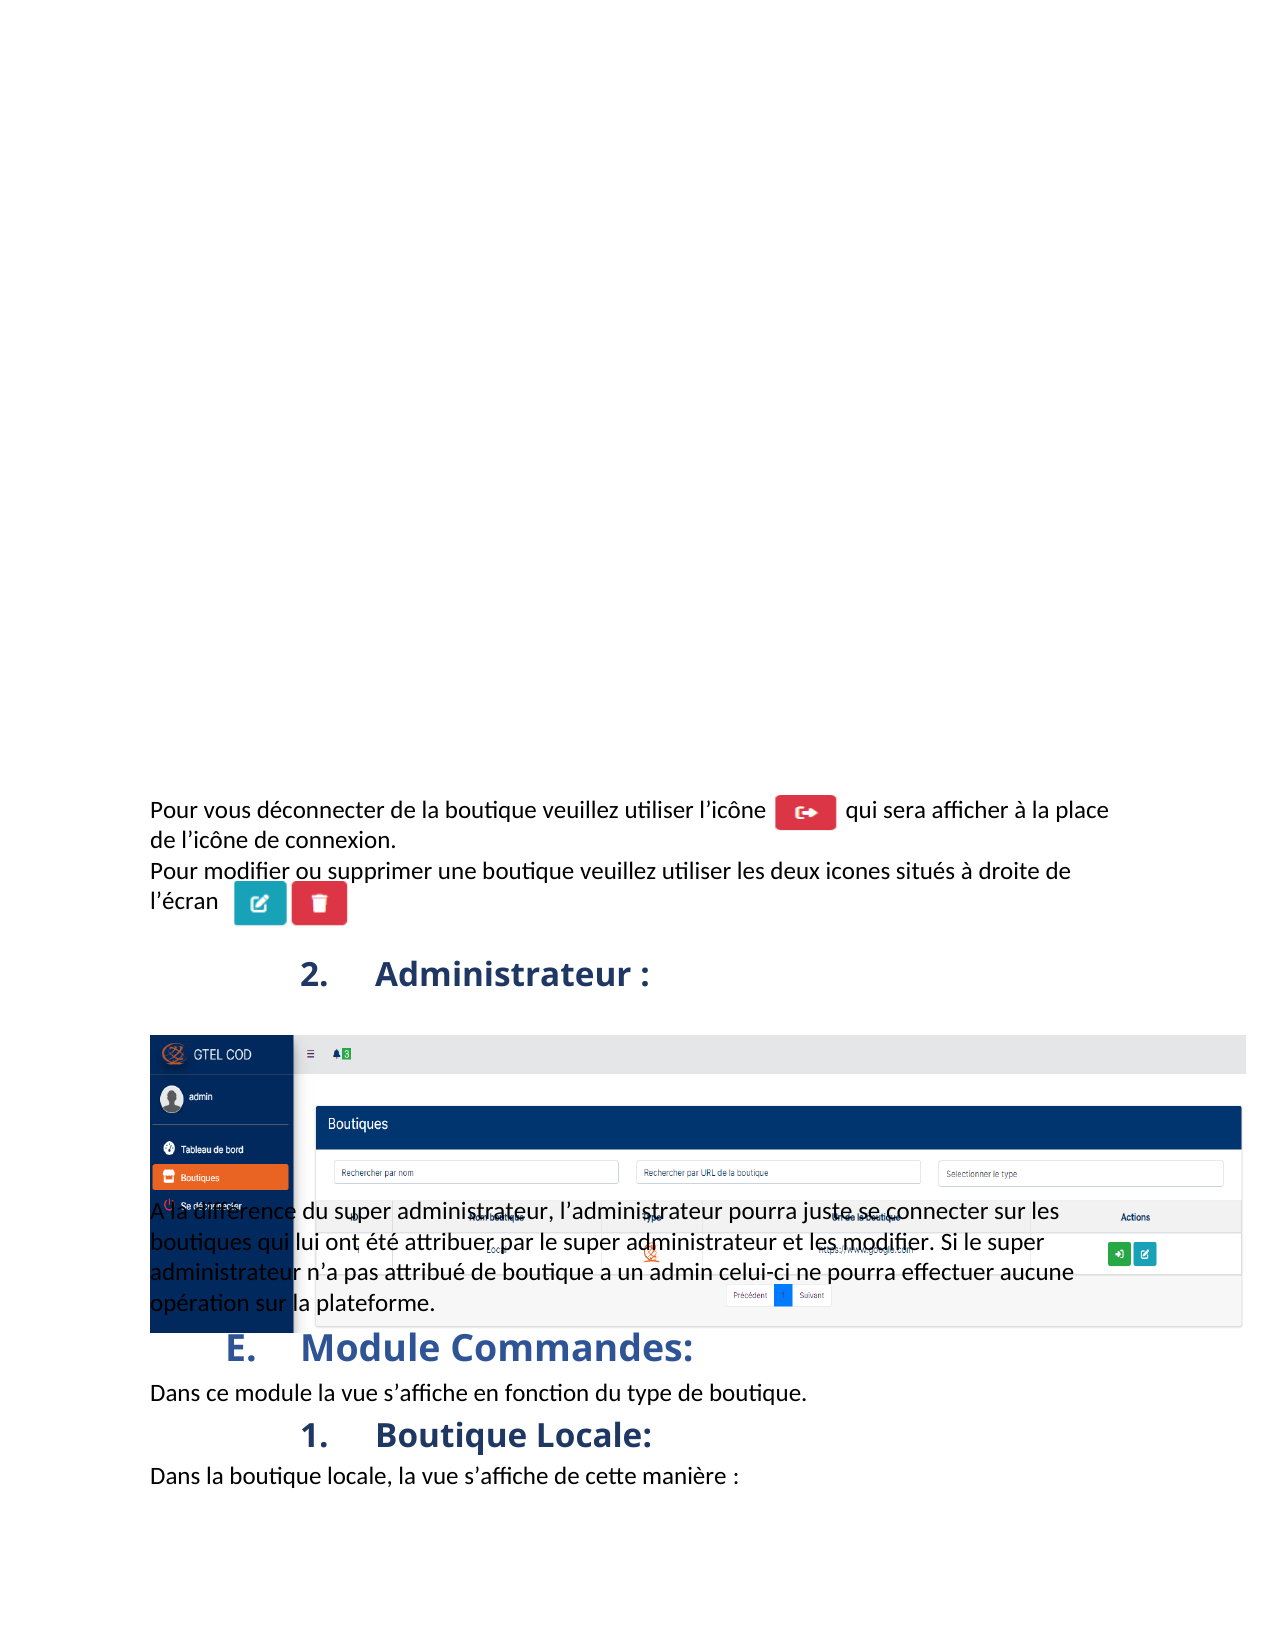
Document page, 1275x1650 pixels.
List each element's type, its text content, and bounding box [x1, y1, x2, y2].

text Dans la boutique locale, la vue s’affiche de cette manière : [150, 1461, 1125, 1491]
text Pour vous déconnecter de la boutique veuillez utiliser l’icône qui sera afficher à la place de l’icône de connexion. [150, 794, 1125, 855]
text Pour modifier ou supprimer une boutique veuillez utiliser les deux icones situés à droite de l’écran [150, 855, 1125, 916]
subtitle Boutique Locale: [300, 1412, 1125, 1457]
text Dans ce module la vue s’affiche en fonction du type de boutique. [150, 1377, 1125, 1407]
subtitle Administrateur : [300, 951, 1125, 996]
picture [150, 1035, 1247, 1333]
text A la différence du super administrateur, l’administrateur pourra juste se connecter sur les boutiques qui lui ont été attribuer par le super administrateur et les modifier. Si le super administrateur n’a pas attribué de boutique a un admin celui-ci ne pourra effectuer aucune opération sur la plateforme. [150, 1196, 1125, 1318]
picture [234, 916, 350, 929]
subtitle Module Commandes: [225, 1322, 1125, 1373]
